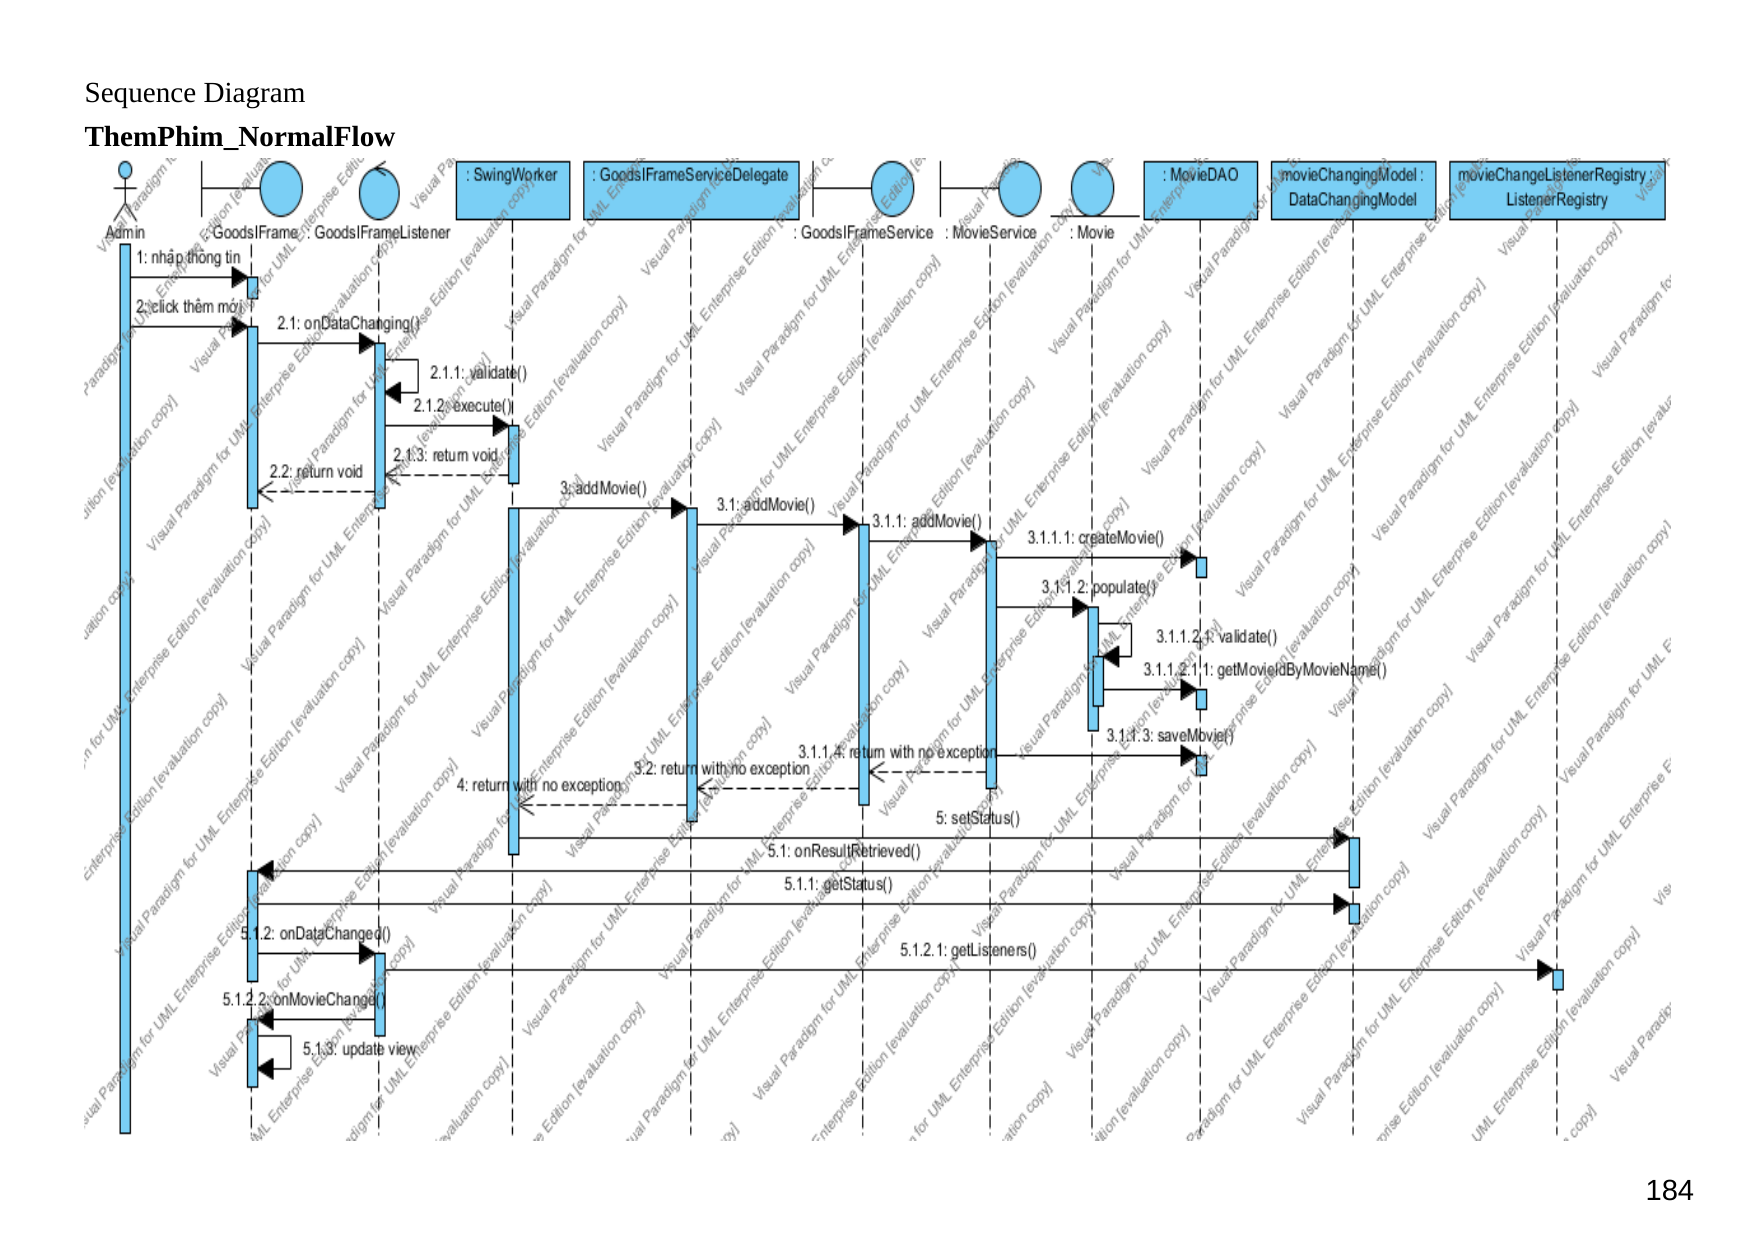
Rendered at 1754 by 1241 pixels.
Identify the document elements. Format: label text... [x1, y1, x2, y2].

subtitle ThemPhim_NormalFlow [84, 119, 1694, 152]
picture [84, 158, 1671, 1141]
text Sequence Diagram [84, 75, 1694, 108]
